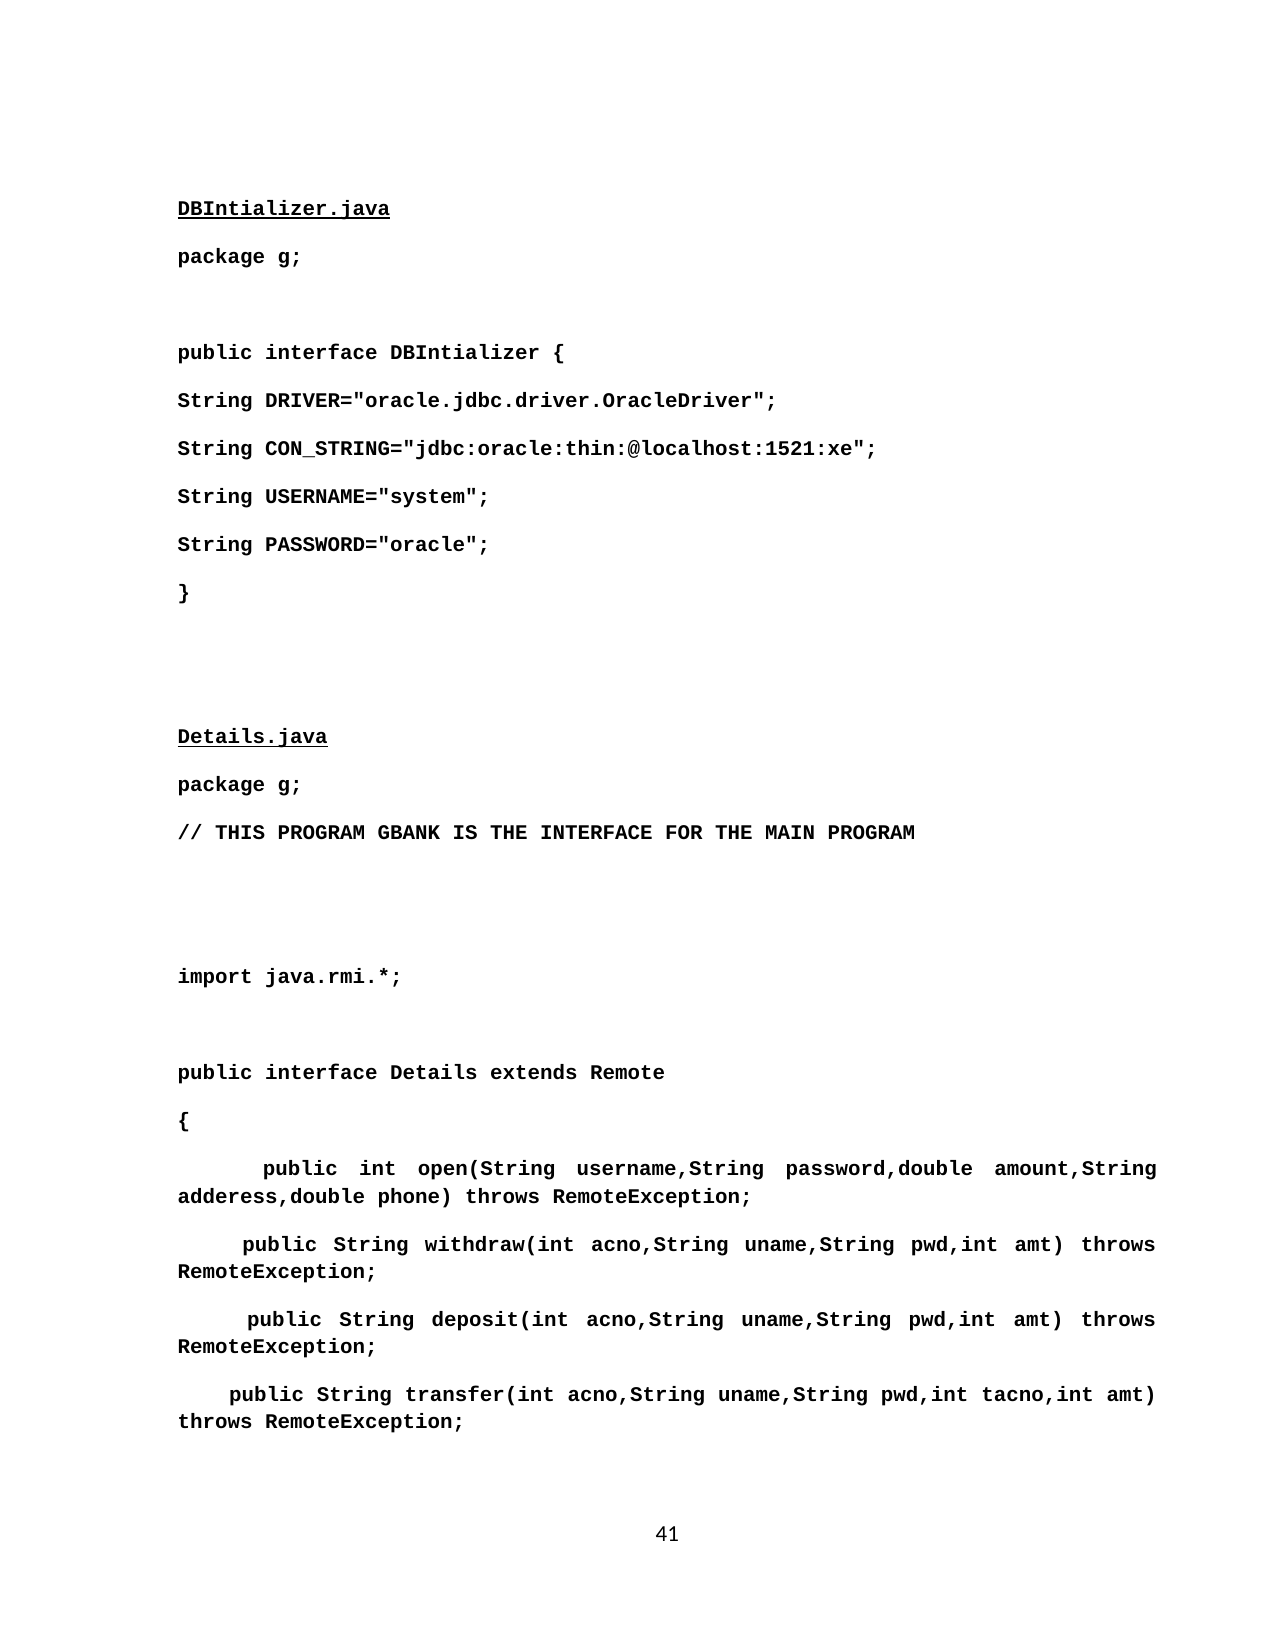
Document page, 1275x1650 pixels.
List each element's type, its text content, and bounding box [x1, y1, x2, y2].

text package g; [177, 246, 1157, 270]
text String DRIVER="oracle.jdbc.driver.OracleDriver"; [177, 390, 1157, 414]
text public String transfer(int acno,String uname,String pwd,int tacno,int amt) throws RemoteException; [177, 1384, 1157, 1435]
text // THIS PROGRAM GBANK IS THE INTERFACE FOR THE MAIN PROGRAM [177, 822, 1157, 846]
text DBIntializer.java [177, 198, 1157, 222]
text { [177, 1110, 1157, 1134]
text public String deposit(int acno,String uname,String pwd,int amt) throws RemoteException; [177, 1309, 1157, 1360]
text package g; [177, 774, 1157, 798]
text String CON_STRING="jdbc:oracle:thin:@localhost:1521:xe"; [177, 438, 1157, 462]
text Details.java [177, 726, 1157, 750]
text public String withdraw(int acno,String uname,String pwd,int amt) throws RemoteException; [177, 1234, 1157, 1284]
text public int open(String username,String password,double amount,String adderess,double phone) throws RemoteException; [177, 1158, 1157, 1209]
text String PASSWORD="oracle"; [177, 534, 1157, 558]
text public interface DBIntializer { [177, 342, 1157, 366]
text } [177, 582, 1157, 606]
text public interface Details extends Remote [177, 1062, 1157, 1086]
text import java.rmi.*; [177, 966, 1157, 990]
text String USERNAME="system"; [177, 486, 1157, 510]
